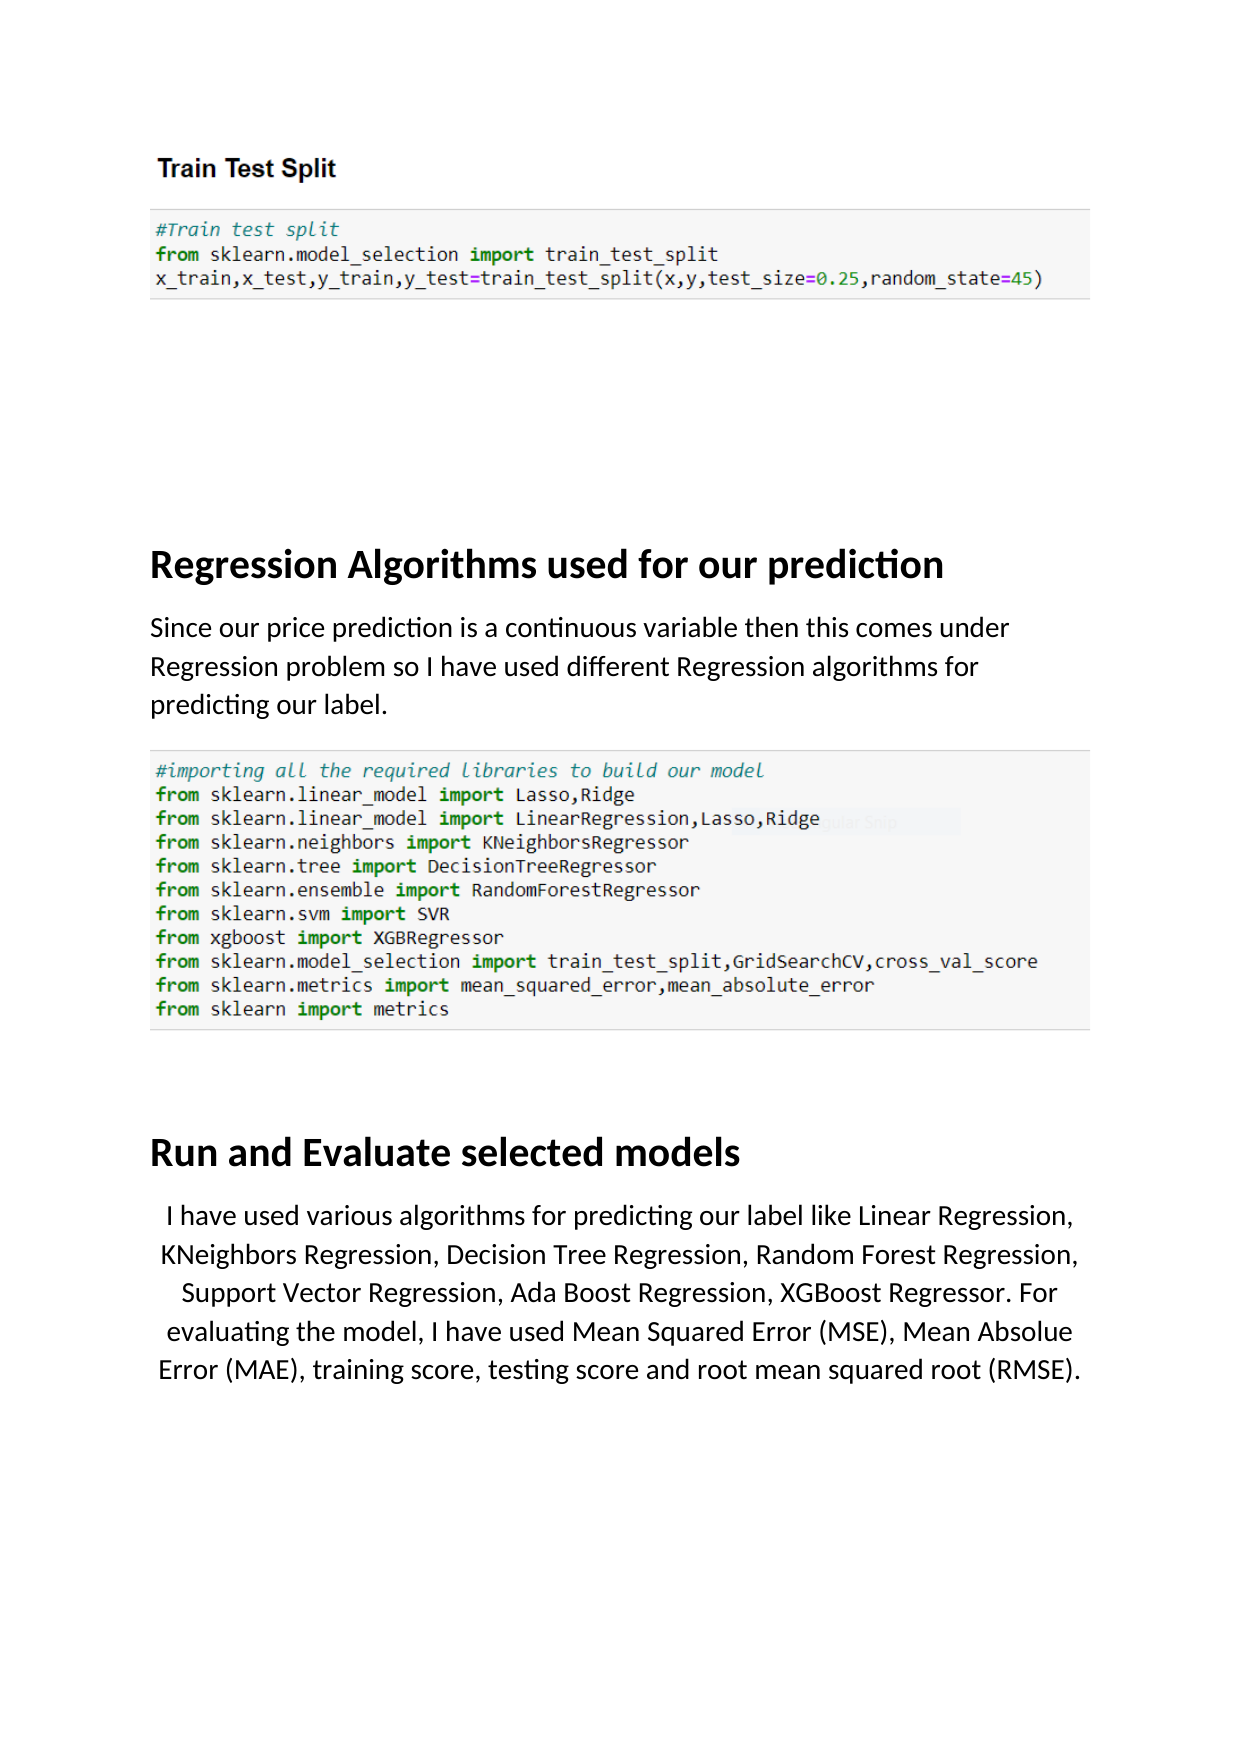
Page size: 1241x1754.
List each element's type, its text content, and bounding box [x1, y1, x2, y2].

text I have used various algorithms for predicting our label like Linear Regression, KNeighbors Regression, Decision Tree Regression, Random Forest Regression, Support Vector Regression, Ada Boost Regression, XGBoost Regressor. For evaluating the model, I have used Mean Squared Error (MSE), Mean Absolue Error (MAE), training score, testing score and root mean squared root (RMSE). [150, 1197, 1090, 1387]
picture [150, 150, 1091, 304]
text Run and Evaluate selected models [150, 1126, 1090, 1177]
text Regression Algorithms used for our prediction [150, 538, 1090, 588]
text Since our price prediction is a continuous variable then this comes under Regression problem so I have used different Regression algorithms for predicting our label. [150, 609, 1090, 722]
picture [150, 741, 1091, 1036]
